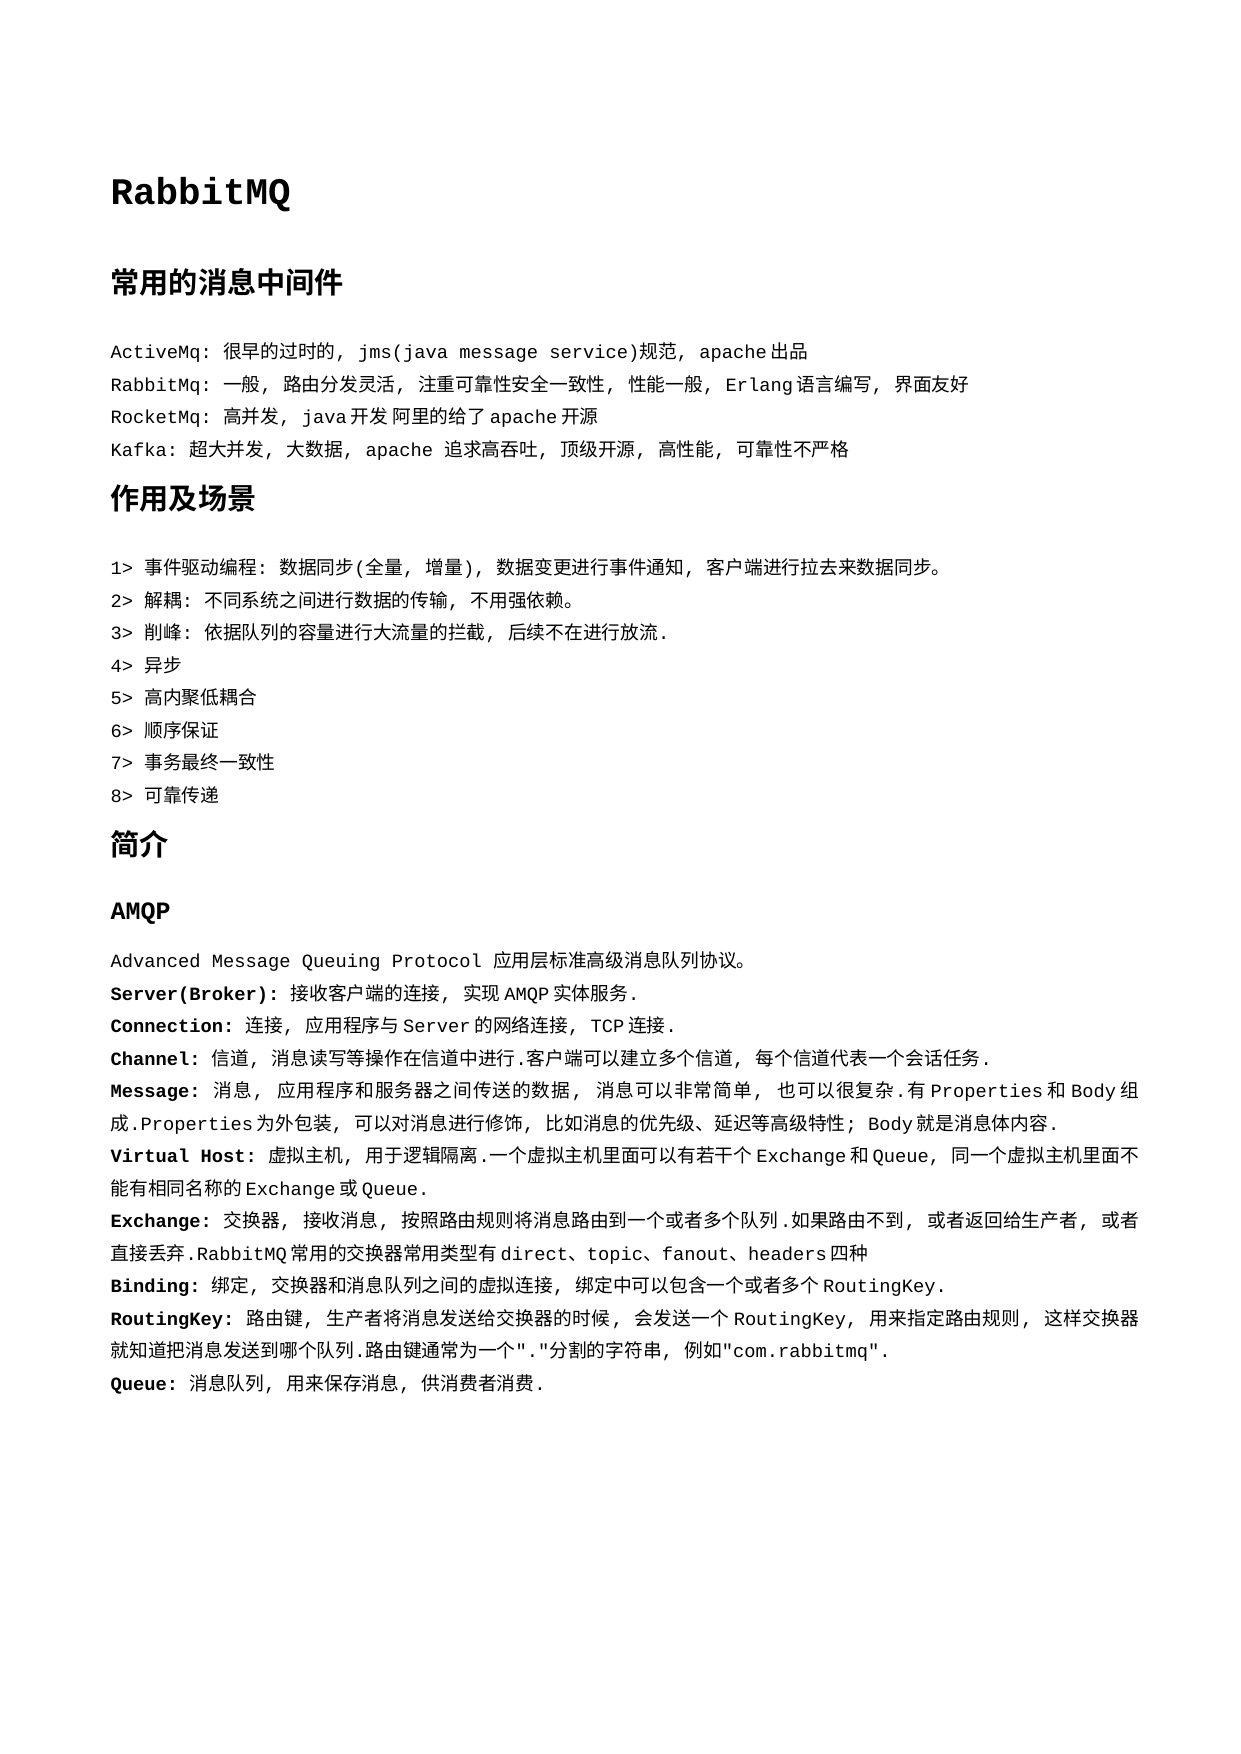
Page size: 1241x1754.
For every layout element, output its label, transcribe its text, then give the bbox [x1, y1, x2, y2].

list 高内聚低耦合 [110, 681, 1139, 713]
list 异步 [110, 648, 1139, 681]
list 顺序保证 [110, 713, 1139, 746]
text Exchange: 交换器, 接收消息, 按照路由规则将消息路由到一个或者多个队列.如果路由不到, 或者返回给生产者, 或者直接丢弃.RabbitMQ常用的交换器常用类型有direct、topic、fanout、headers四种 [110, 1203, 1139, 1268]
text RoutingKey: 路由键, 生产者将消息发送给交换器的时候, 会发送一个RoutingKey, 用来指定路由规则, 这样交换器就知道把消息发送到哪个队列.路由键通常为一个"."分割的字符串, 例如"com.rabbitmq". [110, 1301, 1139, 1366]
text Message: 消息, 应用程序和服务器之间传送的数据, 消息可以非常简单, 也可以很复杂.有Properties和Body组成.Properties为外包装, 可以对消息进行修饰, 比如消息的优先级、延迟等高级特性; Body就是消息体内容. [110, 1073, 1139, 1138]
subtitle RabbitMQ [110, 162, 1139, 227]
text Virtual Host: 虚拟主机, 用于逻辑隔离.一个虚拟主机里面可以有若干个Exchange和Queue, 同一个虚拟主机里面不能有相同名称的Exchange或Queue. [110, 1138, 1139, 1203]
text Binding: 绑定, 交换器和消息队列之间的虚拟连接, 绑定中可以包含一个或者多个RoutingKey. [110, 1268, 1139, 1301]
text Channel: 信道, 消息读写等操作在信道中进行.客户端可以建立多个信道, 每个信道代表一个会话任务. [110, 1041, 1139, 1073]
text Connection: 连接, 应用程序与Server的网络连接, TCP连接. [110, 1008, 1139, 1041]
subtitle 简介 [110, 811, 1139, 876]
subtitle AMQP [110, 897, 1139, 929]
list 可靠传递 [110, 778, 1139, 811]
text ActiveMq: 很早的过时的, jms(java message service)规范, apache出品 [110, 334, 1139, 367]
list 削峰: 依据队列的容量进行大流量的拦截, 后续不在进行放流. [110, 616, 1139, 648]
text Queue: 消息队列, 用来保存消息, 供消费者消费. [110, 1366, 1139, 1398]
list 事件驱动编程: 数据同步(全量, 增量), 数据变更进行事件通知, 客户端进行拉去来数据同步。 [110, 551, 1139, 583]
list 事务最终一致性 [110, 746, 1139, 778]
subtitle 作用及场景 [110, 464, 1139, 529]
text Advanced Message Queuing Protocol 应用层标准高级消息队列协议。 [110, 943, 1139, 976]
text Server(Broker): 接收客户端的连接, 实现AMQP实体服务. [110, 976, 1139, 1008]
text RocketMq: 高并发, java开发 阿里的给了apache开源 [110, 399, 1139, 432]
subtitle 常用的消息中间件 [110, 248, 1139, 313]
text RabbitMq: 一般, 路由分发灵活, 注重可靠性安全一致性, 性能一般, Erlang语言编写, 界面友好 [110, 367, 1139, 399]
text Kafka: 超大并发, 大数据, apache 追求高吞吐, 顶级开源, 高性能, 可靠性不严格 [110, 432, 1139, 464]
list 解耦: 不同系统之间进行数据的传输, 不用强依赖。 [110, 583, 1139, 616]
